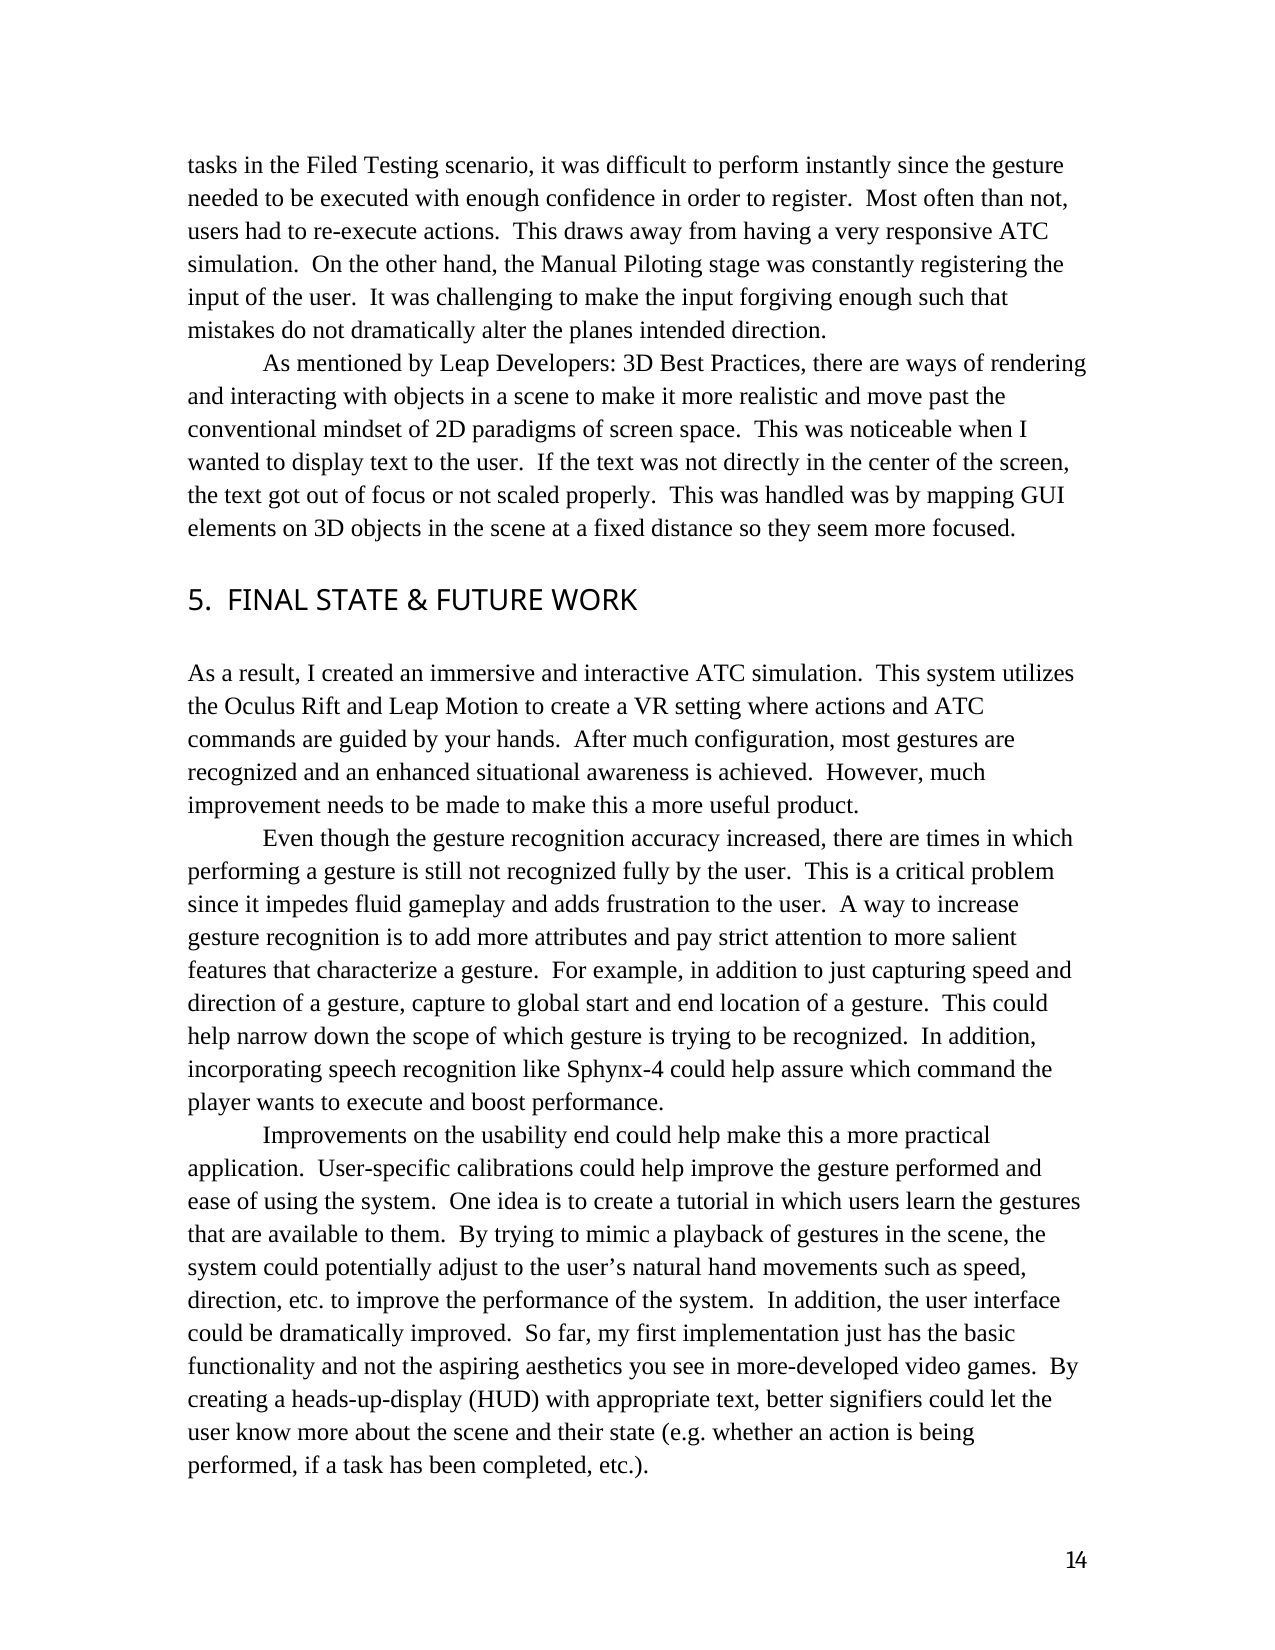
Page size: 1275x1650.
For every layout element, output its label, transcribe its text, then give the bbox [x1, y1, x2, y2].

text As a result, I created an immersive and interactive ATC simulation. This system utilizes the Oculus Rift and Leap Motion to create a VR setting where actions and ATC commands are guided by your hands. After much configuration, most gestures are recognized and an enhanced situational awareness is achieved. However, much improvement needs to be made to make this a more useful product. [187, 658, 1087, 819]
text As mentioned by Leap Developers: 3D Best Practices, there are ways of rendering and interacting with objects in a scene to make it more realistic and move past the conventional mindset of 2D paradigms of screen space. This was noticeable when I wanted to display text to the user. If the text was not directly in the center of the screen, the text got out of focus or not scaled properly. This was handled was by mapping GUI elements on 3D objects in the scene at a fixed distance so they seem more focused. [187, 348, 1087, 542]
text Improvements on the usability end could help make this a more practical application. User-specific calibrations could help improve the gesture performed and ease of using the system. One idea is to create a tutorial in which users learn the gestures that are available to them. By trying to mimic a playback of gestures in the scene, the system could potentially adjust to the user’s natural hand movements such as speed, direction, etc. to improve the performance of the system. In addition, the user interface could be dramatically improved. So far, my first implementation just has the basic functionality and not the aspiring aesthetics you see in more-developed video games. By creating a heads-up-display (HUD) with appropriate text, better signifiers could let the user know more about the scene and their state (e.g. whether an action is being performed, if a task has been completed, etc.). [187, 1120, 1087, 1479]
text 5. Final State & Future Work [187, 579, 1087, 619]
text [187, 150, 1087, 344]
text Even though the gesture recognition accuracy increased, there are times in which performing a gesture is still not recognized fully by the user. This is a critical problem since it impedes fluid gameplay and adds frustration to the user. A way to increase gesture recognition is to add more attributes and pay strict attention to more salient features that characterize a gesture. For example, in addition to just capturing speed and direction of a gesture, capture to global start and end location of a gesture. This could help narrow down the scope of which gesture is trying to be recognized. In addition, incorporating speech recognition like Sphynx-4 could help assure which command the player wants to execute and boost performance. [187, 823, 1087, 1116]
